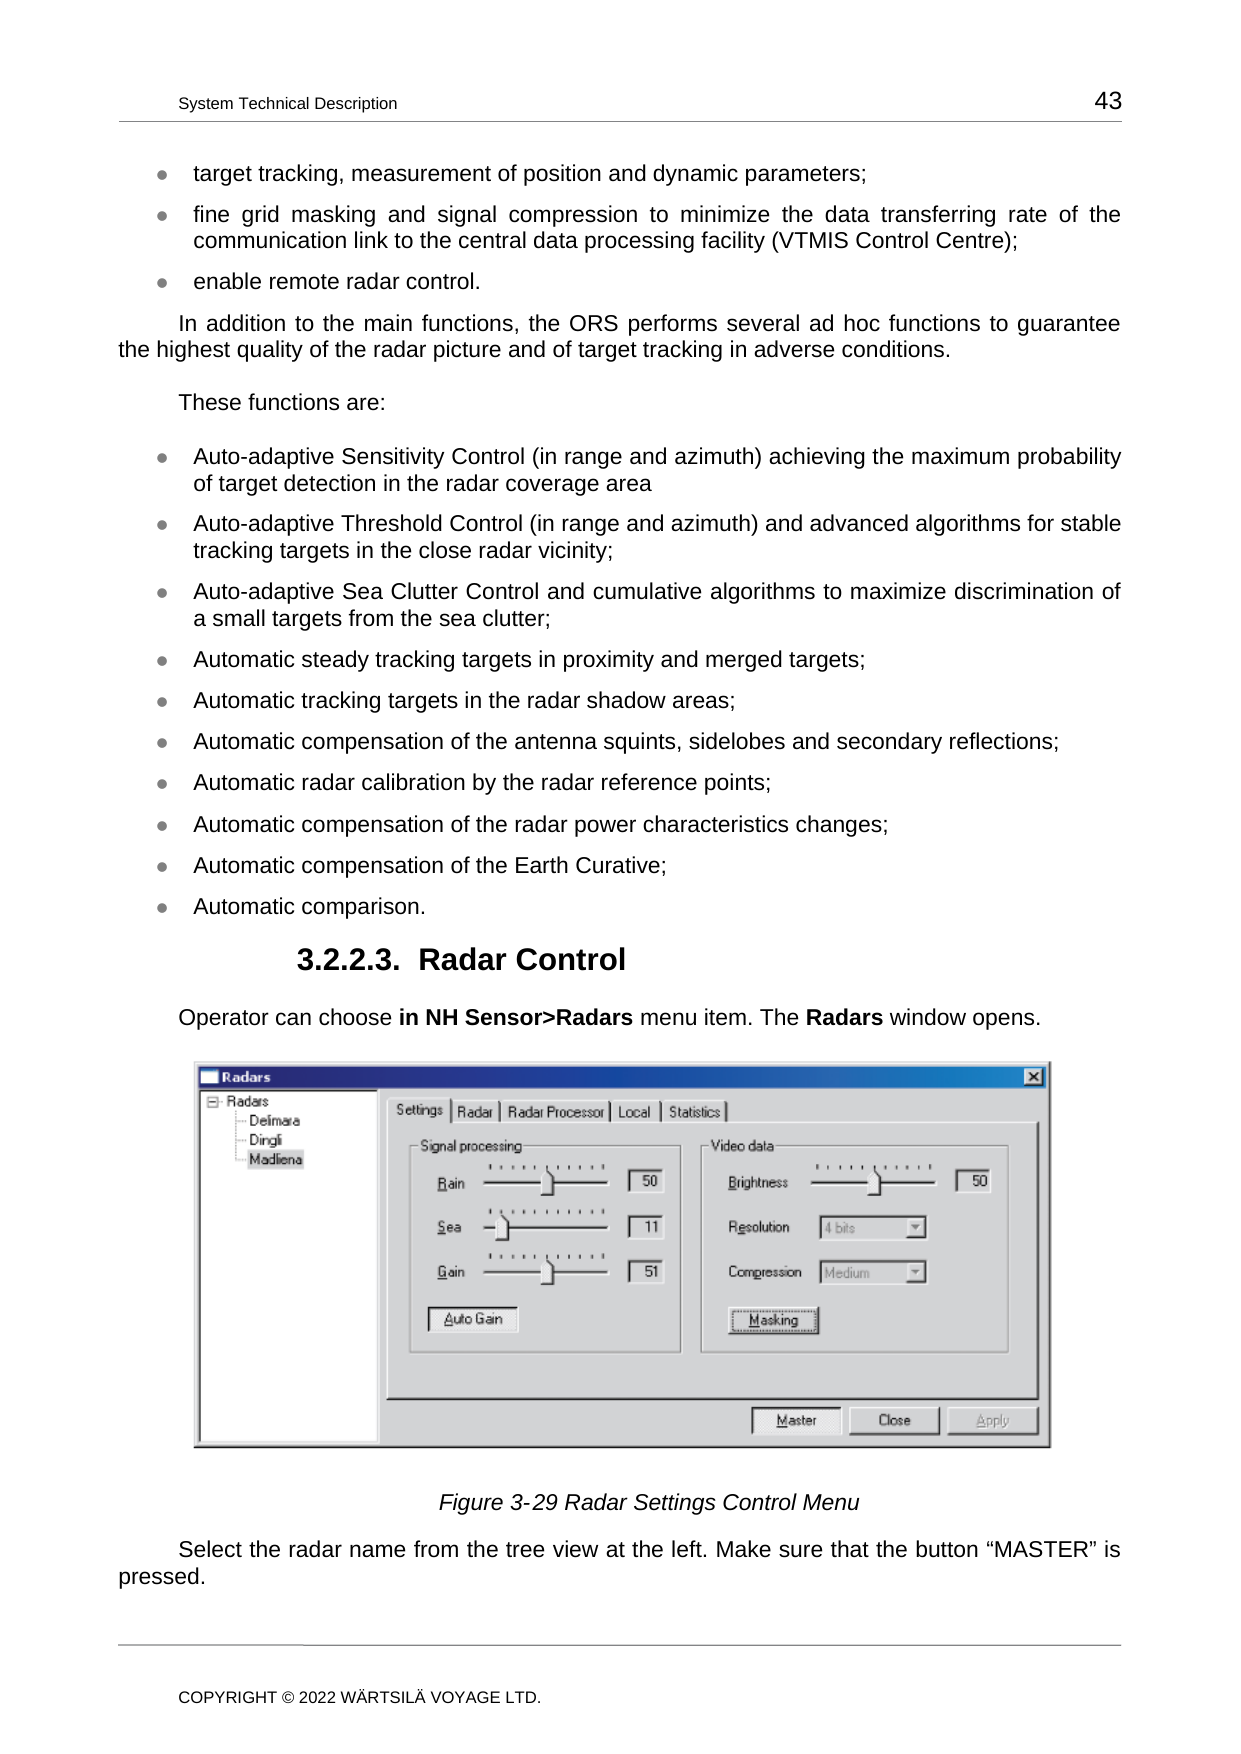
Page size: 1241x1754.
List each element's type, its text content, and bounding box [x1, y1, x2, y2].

text These functions are: [118, 389, 1122, 416]
subtitle Radar Control [237, 941, 1122, 977]
list Automatic tracking targets in the radar shadow areas; [156, 687, 1122, 713]
list Automatic compensation of the Earth Curative; [156, 852, 1122, 878]
text Operator can choose in NH Sensor>Radars menu item. The Radars window opens. [118, 1004, 1122, 1030]
list Automatic compensation of the antenna squints, sidelobes and secondary reflections; [156, 728, 1122, 755]
list enable remote radar control. [156, 268, 1122, 295]
list Auto-adaptive Sea Clutter Control and cumulative algorithms to maximize discrimination of a small targets from the sea clutter; [156, 578, 1122, 631]
list Auto-adaptive Threshold Control (in range and azimuth) and advanced algorithms for stable tracking targets in the close radar vicinity; [156, 510, 1122, 563]
text In addition to the main functions, the ORS performs several ad hoc functions to guarantee the highest quality of the radar picture and of target tracking in adverse conditions. [118, 309, 1122, 362]
list Automatic comparison. [156, 893, 1122, 920]
list Automatic radar calibration by the radar reference points; [156, 769, 1122, 796]
list target tracking, measurement of position and dynamic parameters; [156, 159, 1122, 186]
list fine grid masking and signal compression to minimize the data transferring rate of the communication link to the central data processing facility (VTMIS Control Centre); [156, 201, 1122, 254]
text Select the radar name from the tree view at the left. Make sure that the button “MASTER” is pressed. [118, 1536, 1122, 1589]
list Automatic steady tracking targets in proximity and merged targets; [156, 646, 1122, 672]
list Auto-adaptive Sensitivity Control (in range and azimuth) achieving the maximum probability of target detection in the radar coverage area [156, 443, 1122, 496]
list Automatic compensation of the radar power characteristics changes; [156, 811, 1122, 837]
picture [183, 1057, 1067, 1462]
